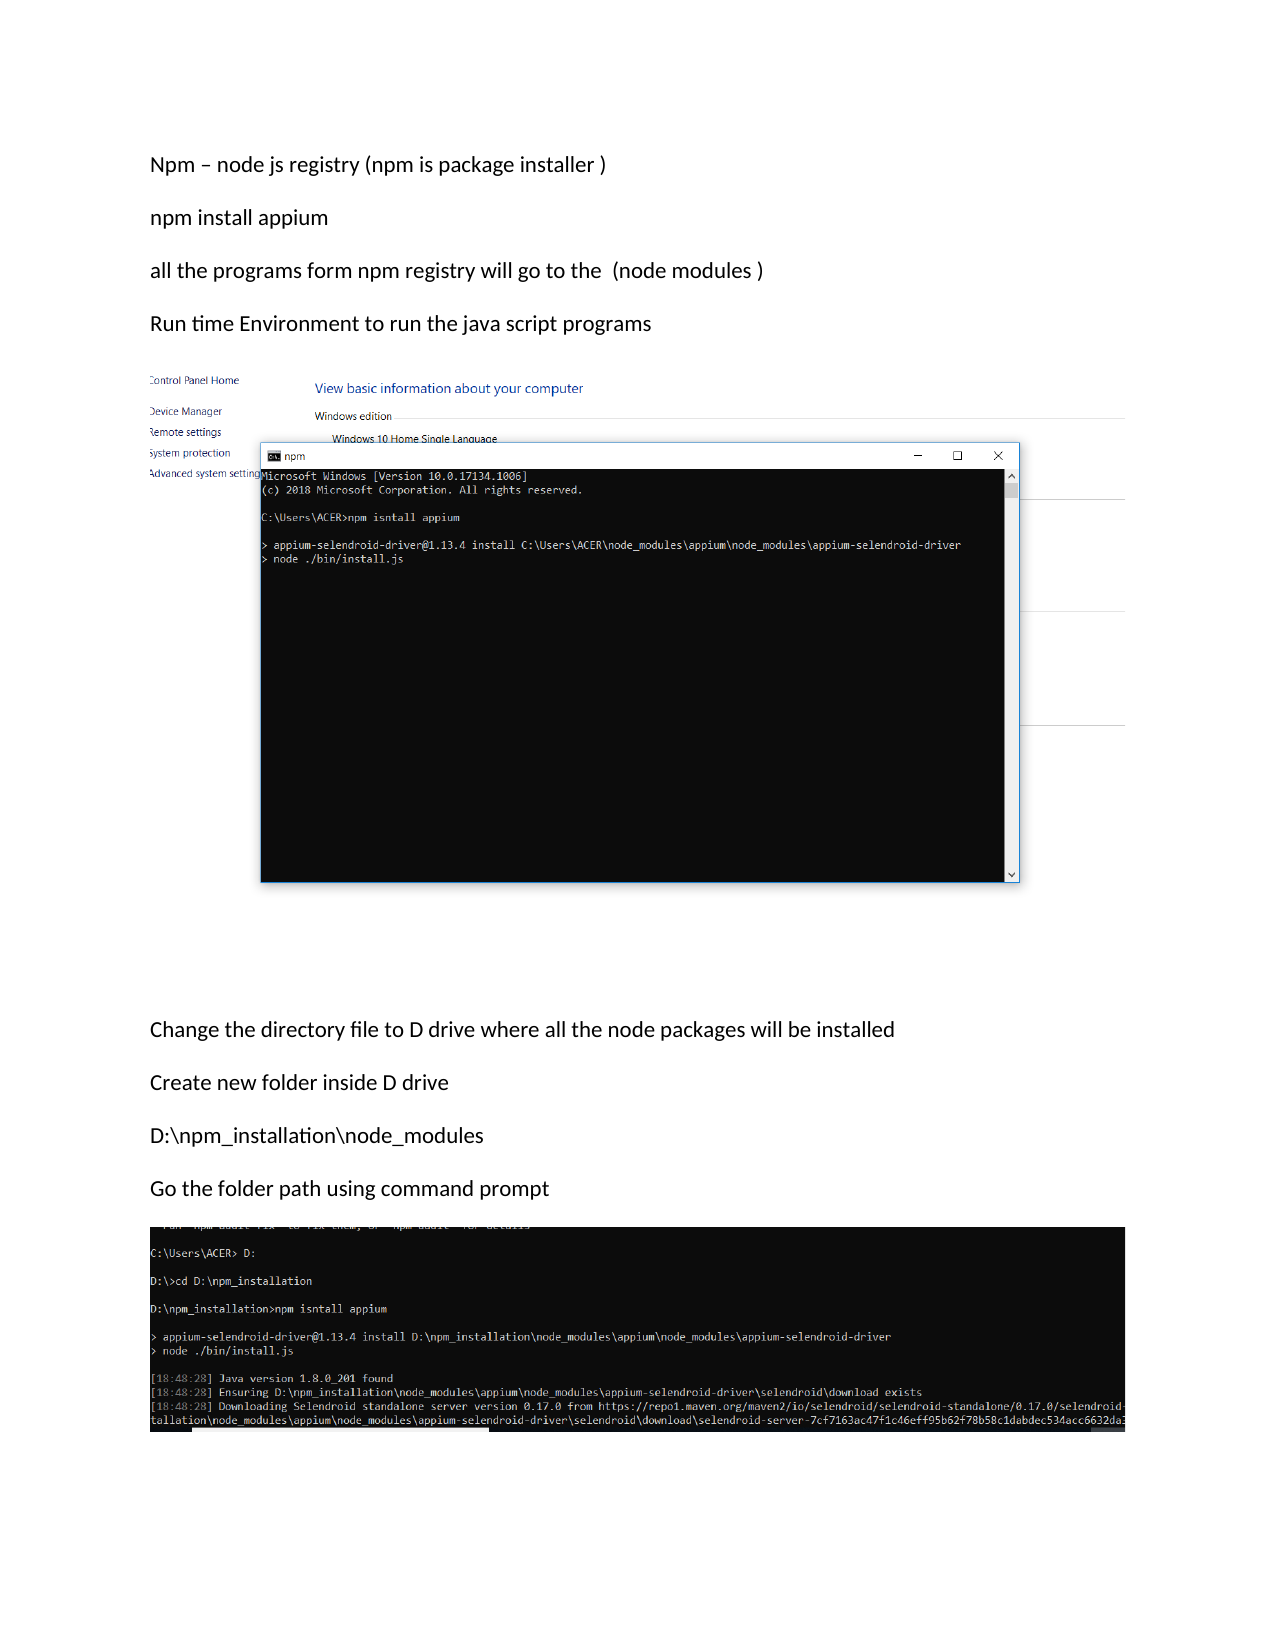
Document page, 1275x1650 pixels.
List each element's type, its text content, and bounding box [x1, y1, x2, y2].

text Npm – node js registry (npm is package installer ) [150, 150, 1125, 178]
text Create new folder inside D drive [150, 1068, 1125, 1096]
text Run time Environment to run the java script programs [150, 309, 1125, 337]
text D:\npm_installation\node_modules [150, 1121, 1125, 1149]
text Change the directory file to D drive where all the node packages will be installed [150, 1015, 1125, 1043]
text all the programs form npm registry will go to the (node modules ) [150, 256, 1125, 284]
text Go the folder path using command prompt [150, 1174, 1125, 1202]
text npm install appium [150, 203, 1125, 231]
picture [150, 1227, 1125, 1432]
